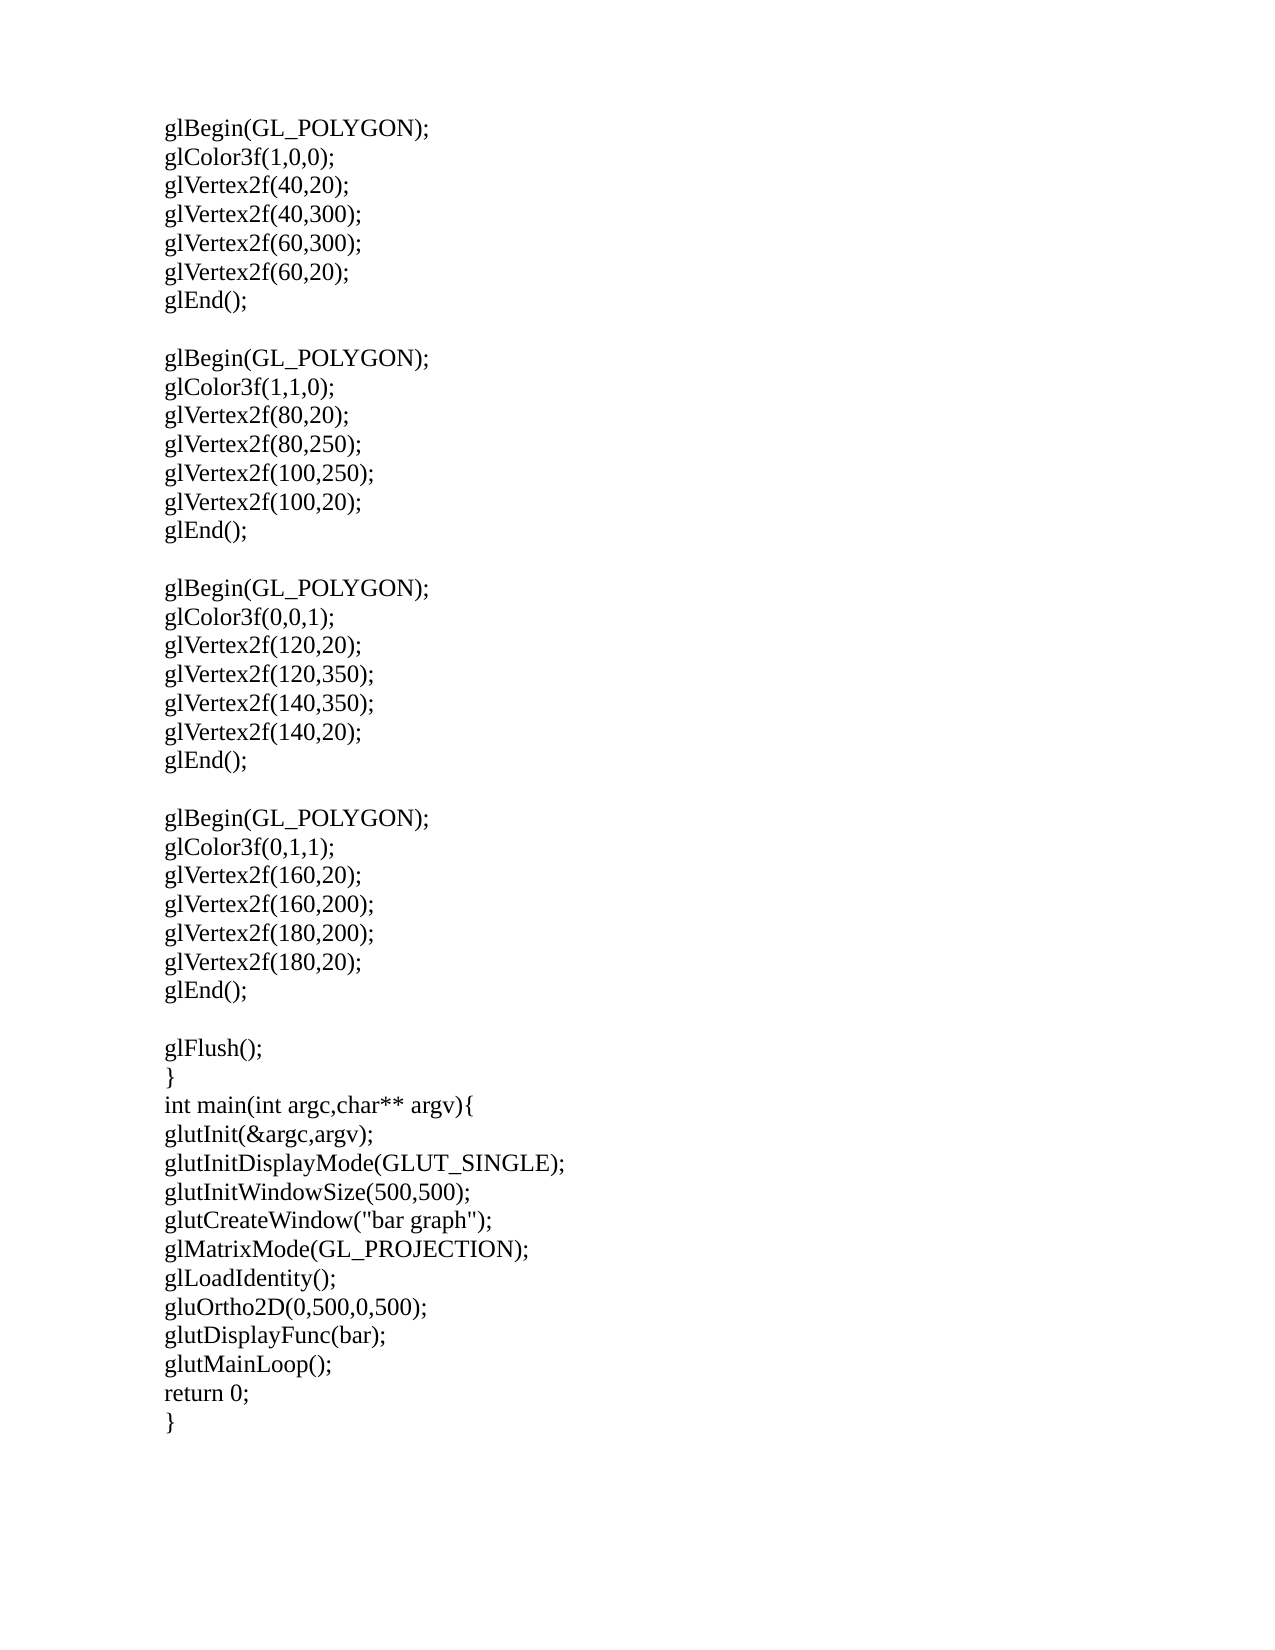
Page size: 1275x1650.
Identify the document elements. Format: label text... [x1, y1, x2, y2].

text glVertex2f(180,200); [164, 918, 1125, 947]
text } [164, 1062, 1125, 1091]
text glutDisplayFunc(bar); [164, 1321, 1125, 1349]
text gluOrtho2D(0,500,0,500); [164, 1292, 1125, 1321]
text glutInitWindowSize(500,500); [164, 1177, 1125, 1206]
text glBegin(GL_POLYGON); [164, 573, 1125, 602]
text glEnd(); [164, 516, 1125, 544]
text glColor3f(0,1,1); [164, 832, 1125, 861]
text glBegin(GL_POLYGON); [164, 113, 1125, 142]
text glLoadIdentity(); [164, 1263, 1125, 1292]
text glutInitDisplayMode(GLUT_SINGLE); [164, 1148, 1125, 1177]
text glutInit(&argc,argv); [164, 1119, 1125, 1148]
text glEnd(); [164, 286, 1125, 314]
text glVertex2f(160,200); [164, 889, 1125, 918]
text glVertex2f(120,350); [164, 659, 1125, 688]
text glutMainLoop(); [164, 1349, 1125, 1378]
text glBegin(GL_POLYGON); [164, 803, 1125, 832]
text glVertex2f(80,250); [164, 429, 1125, 458]
text glVertex2f(180,20); [164, 947, 1125, 976]
text glVertex2f(40,20); [164, 171, 1125, 199]
text glColor3f(1,1,0); [164, 372, 1125, 401]
text glVertex2f(140,350); [164, 688, 1125, 717]
text glMatrixMode(GL_PROJECTION); [164, 1234, 1125, 1263]
text glVertex2f(100,20); [164, 487, 1125, 516]
text glBegin(GL_POLYGON); [164, 343, 1125, 372]
text glColor3f(1,0,0); [164, 142, 1125, 171]
text glColor3f(0,0,1); [164, 602, 1125, 631]
text glEnd(); [164, 746, 1125, 774]
text glEnd(); [164, 976, 1125, 1004]
text glVertex2f(120,20); [164, 631, 1125, 659]
text glVertex2f(60,300); [164, 228, 1125, 257]
text glVertex2f(80,20); [164, 401, 1125, 429]
text glVertex2f(60,20); [164, 257, 1125, 286]
text return 0; [164, 1378, 1125, 1407]
text glVertex2f(160,20); [164, 861, 1125, 889]
text glVertex2f(40,300); [164, 199, 1125, 228]
text int main(int argc,char** argv){ [164, 1091, 1125, 1119]
text glFlush(); [164, 1033, 1125, 1062]
text glVertex2f(140,20); [164, 717, 1125, 746]
text glVertex2f(100,250); [164, 458, 1125, 487]
text glutCreateWindow("bar graph"); [164, 1206, 1125, 1234]
text } [164, 1407, 1125, 1436]
